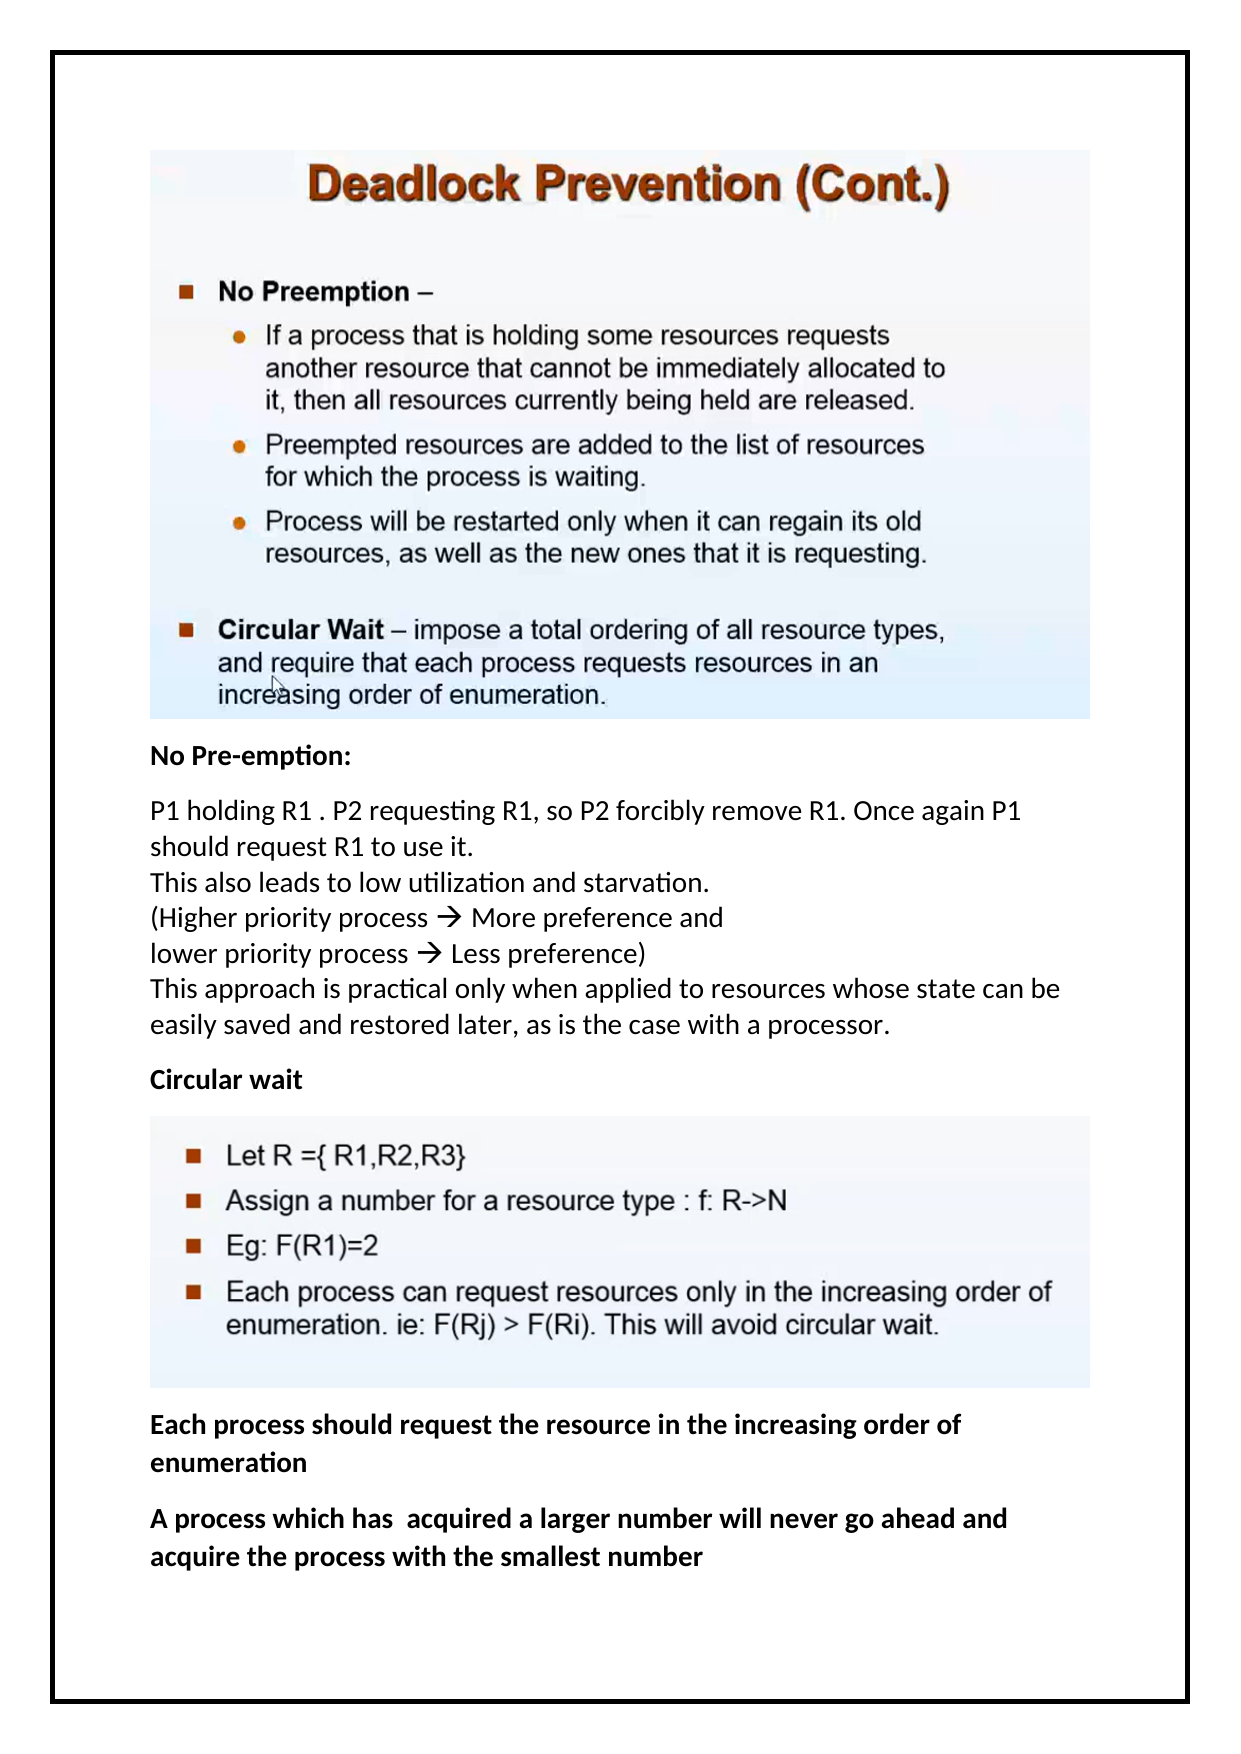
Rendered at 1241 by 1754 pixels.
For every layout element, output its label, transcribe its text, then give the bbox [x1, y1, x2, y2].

text A process which has acquired a larger number will never go ahead and acquire the process with the smallest number [150, 1500, 1090, 1574]
text easily saved and restored later, as is the case with a processor. [150, 1006, 1090, 1042]
picture [150, 1116, 1091, 1388]
picture [150, 150, 1091, 719]
text Circular wait [150, 1061, 1090, 1097]
text No Pre-emption: [150, 737, 1090, 773]
text Each process should request the resource in the increasing order of enumeration [150, 1406, 1090, 1480]
text P1 holding R1 . P2 requesting R1, so P2 forcibly remove R1. Once again P1 should request R1 to use it. This also leads to low utilization and starvation. (Higher priority process More preference and lower priority process Less preference) This approach is practical only when applied to resources whose state can be [150, 792, 1090, 1006]
